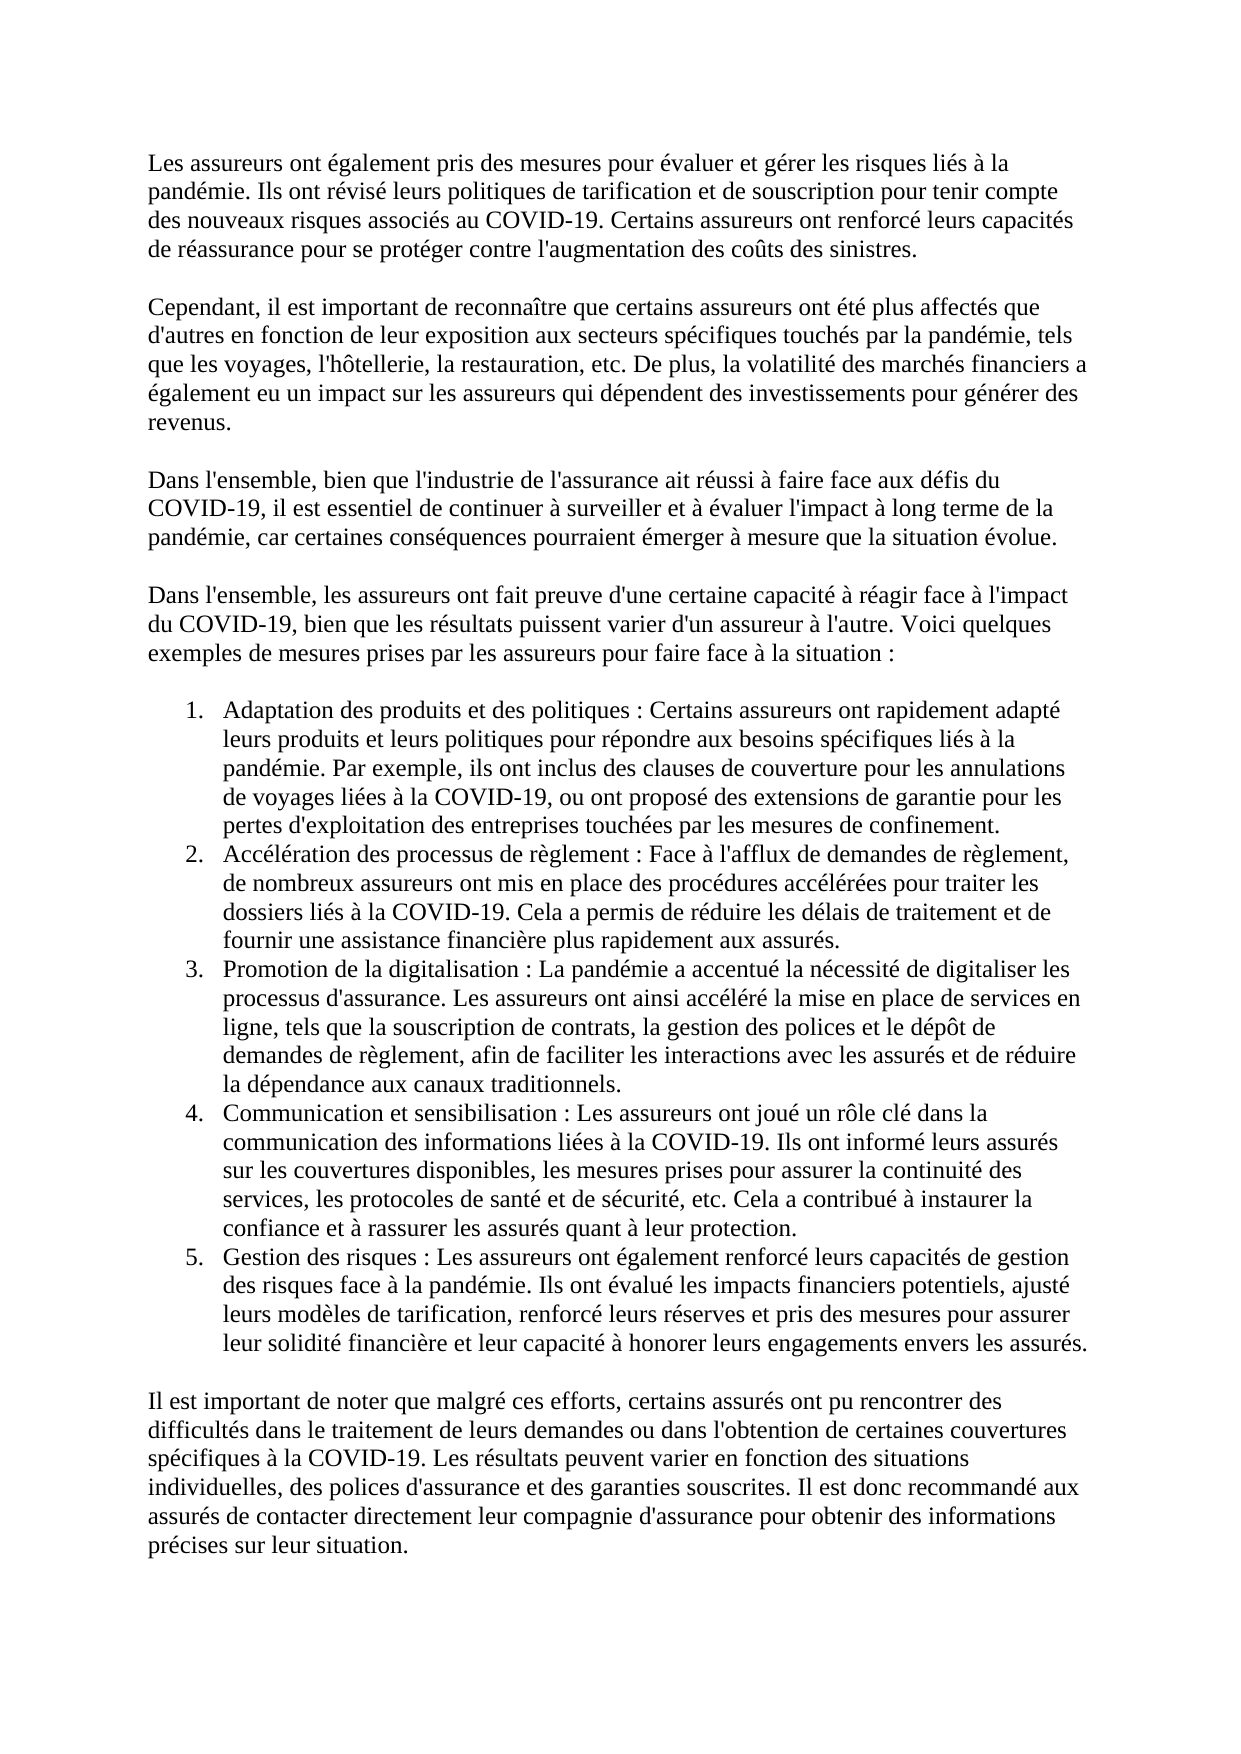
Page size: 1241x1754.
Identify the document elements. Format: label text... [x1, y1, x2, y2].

text Dans l'ensemble, bien que l'industrie de l'assurance ait réussi à faire face aux défis du COVID-19, il est essentiel de continuer à surveiller et à évaluer l'impact à long terme de la pandémie, car certaines conséquences pourraient émerger à mesure que la situation évolue. [148, 465, 1093, 551]
text Dans l'ensemble, les assureurs ont fait preuve d'une certaine capacité à réagir face à l'impact du COVID-19, bien que les résultats puissent varier d'un assureur à l'autre. Voici quelques exemples de mesures prises par les assureurs pour faire face à la situation : [148, 580, 1093, 666]
list Gestion des risques : Les assureurs ont également renforcé leurs capacités de gestion des risques face à la pandémie. Ils ont évalué les impacts financiers potentiels, ajusté leurs modèles de tarification, renforcé leurs réserves et pris des mesures pour assurer leur solidité financière et leur capacité à honorer leurs engagements envers les assurés. [185, 1242, 1093, 1357]
text Les assureurs ont également pris des mesures pour évaluer et gérer les risques liés à la pandémie. Ils ont révisé leurs politiques de tarification et de souscription pour tenir compte des nouveaux risques associés au COVID-19. Certains assureurs ont renforcé leurs capacités de réassurance pour se protéger contre l'augmentation des coûts des sinistres. [148, 148, 1093, 263]
text Cependant, il est important de reconnaître que certains assureurs ont été plus affectés que d'autres en fonction de leur exposition aux secteurs spécifiques touchés par la pandémie, tels que les voyages, l'hôtellerie, la restauration, etc. De plus, la volatilité des marchés financiers a également eu un impact sur les assureurs qui dépendent des investissements pour générer des revenus. [148, 292, 1093, 436]
list Adaptation des produits et des politiques : Certains assureurs ont rapidement adapté leurs produits et leurs politiques pour répondre aux besoins spécifiques liés à la pandémie. Par exemple, ils ont inclus des clauses de couverture pour les annulations de voyages liées à la COVID-19, ou ont proposé des extensions de garantie pour les pertes d'exploitation des entreprises touchées par les mesures de confinement. [185, 696, 1093, 839]
list Accélération des processus de règlement : Face à l'afflux de demandes de règlement, de nombreux assureurs ont mis en place des procédures accélérées pour traiter les dossiers liés à la COVID-19. Cela a permis de réduire les délais de traitement et de fournir une assistance financière plus rapidement aux assurés. [185, 839, 1093, 954]
text Il est important de noter que malgré ces efforts, certains assurés ont pu rencontrer des difficultés dans le traitement de leurs demandes ou dans l'obtention de certaines couvertures spécifiques à la COVID-19. Les résultats peuvent varier en fonction des situations individuelles, des polices d'assurance et des garanties souscrites. Il est donc recommandé aux assurés de contacter directement leur compagnie d'assurance pour obtenir des informations précises sur leur situation. [148, 1386, 1093, 1558]
list Promotion de la digitalisation : La pandémie a accentué la nécessité de digitaliser les processus d'assurance. Les assureurs ont ainsi accéléré la mise en place de services en ligne, tels que la souscription de contrats, la gestion des polices et le dépôt de demandes de règlement, afin de faciliter les interactions avec les assurés et de réduire la dépendance aux canaux traditionnels. [185, 954, 1093, 1098]
list Communication et sensibilisation : Les assureurs ont joué un rôle clé dans la communication des informations liées à la COVID-19. Ils ont informé leurs assurés sur les couvertures disponibles, les mesures prises pour assurer la continuité des services, les protocoles de santé et de sécurité, etc. Cela a contribué à instaurer la confiance et à rassurer les assurés quant à leur protection. [185, 1098, 1093, 1242]
